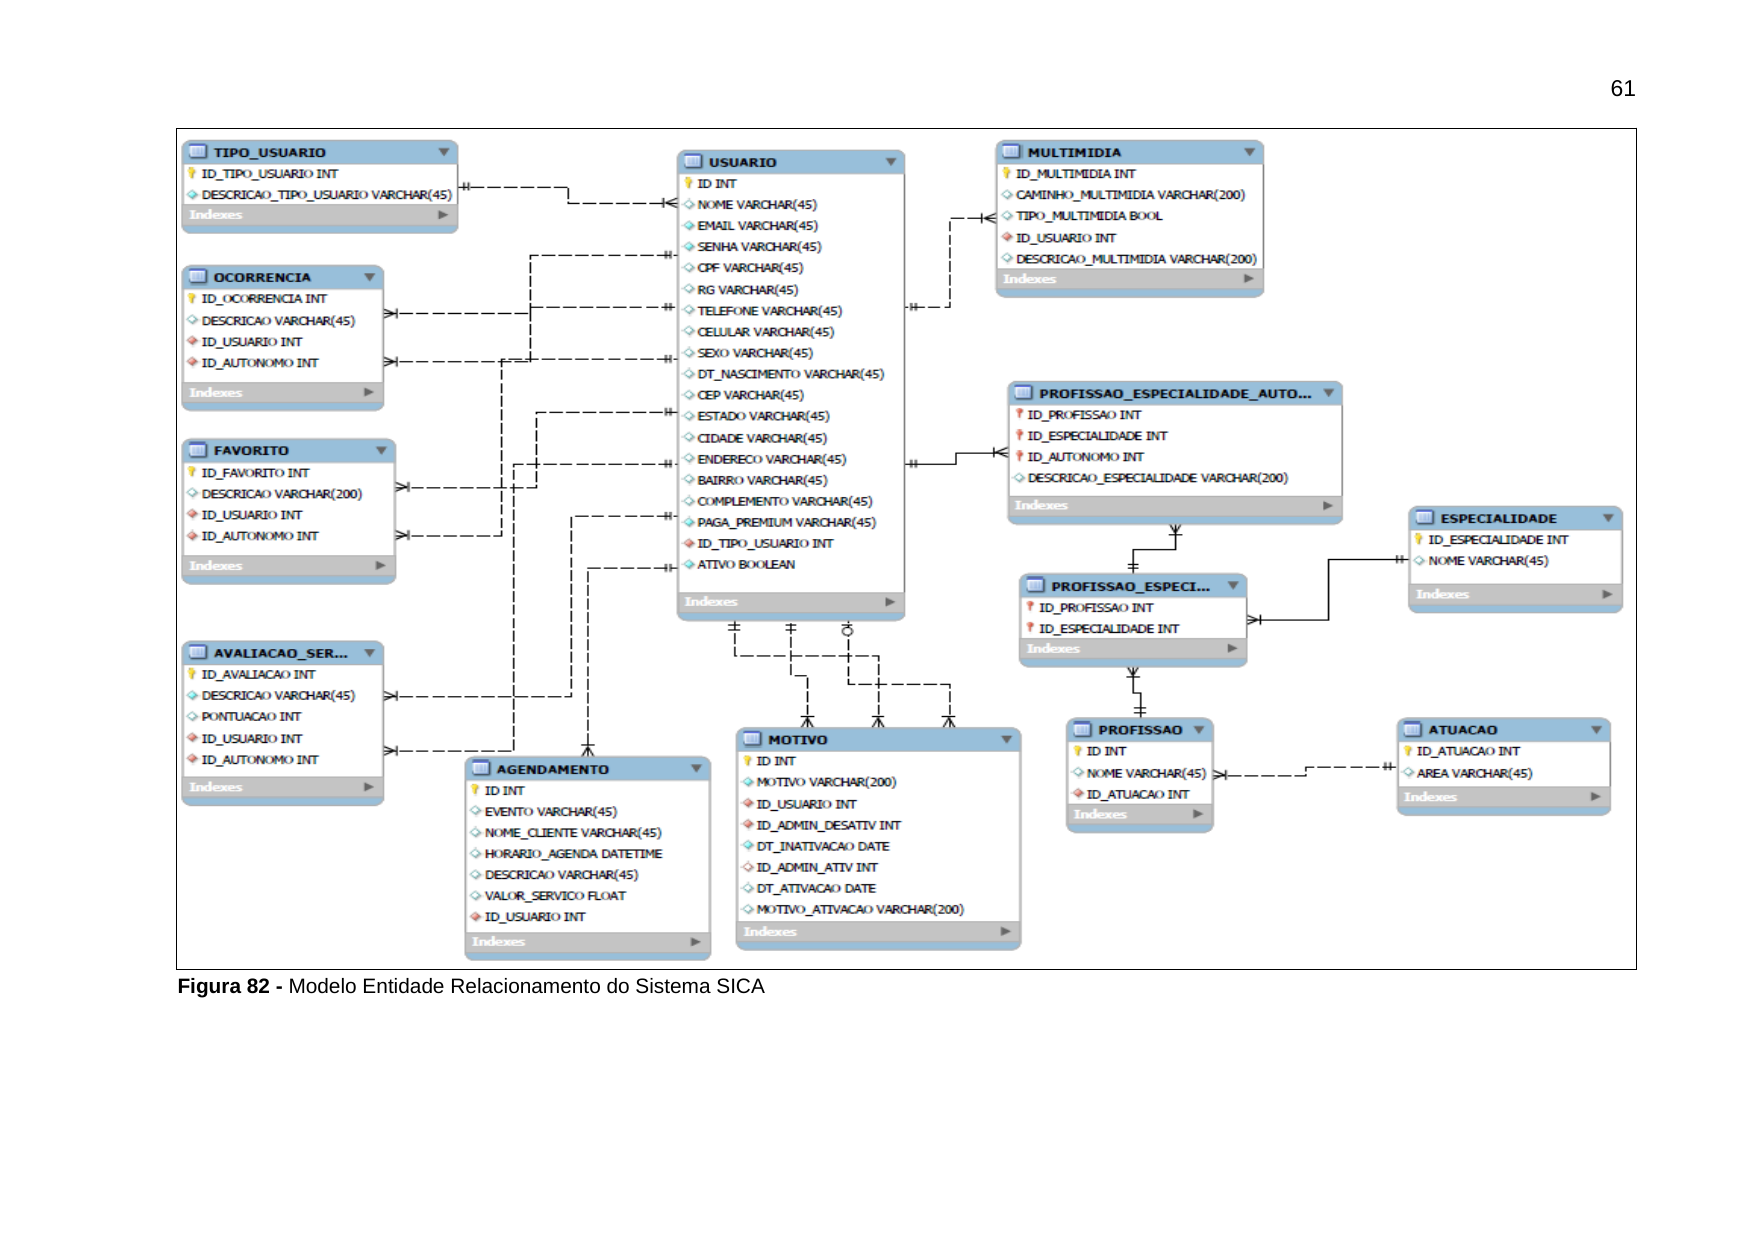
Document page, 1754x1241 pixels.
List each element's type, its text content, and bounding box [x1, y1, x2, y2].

picture [177, 130, 1631, 967]
